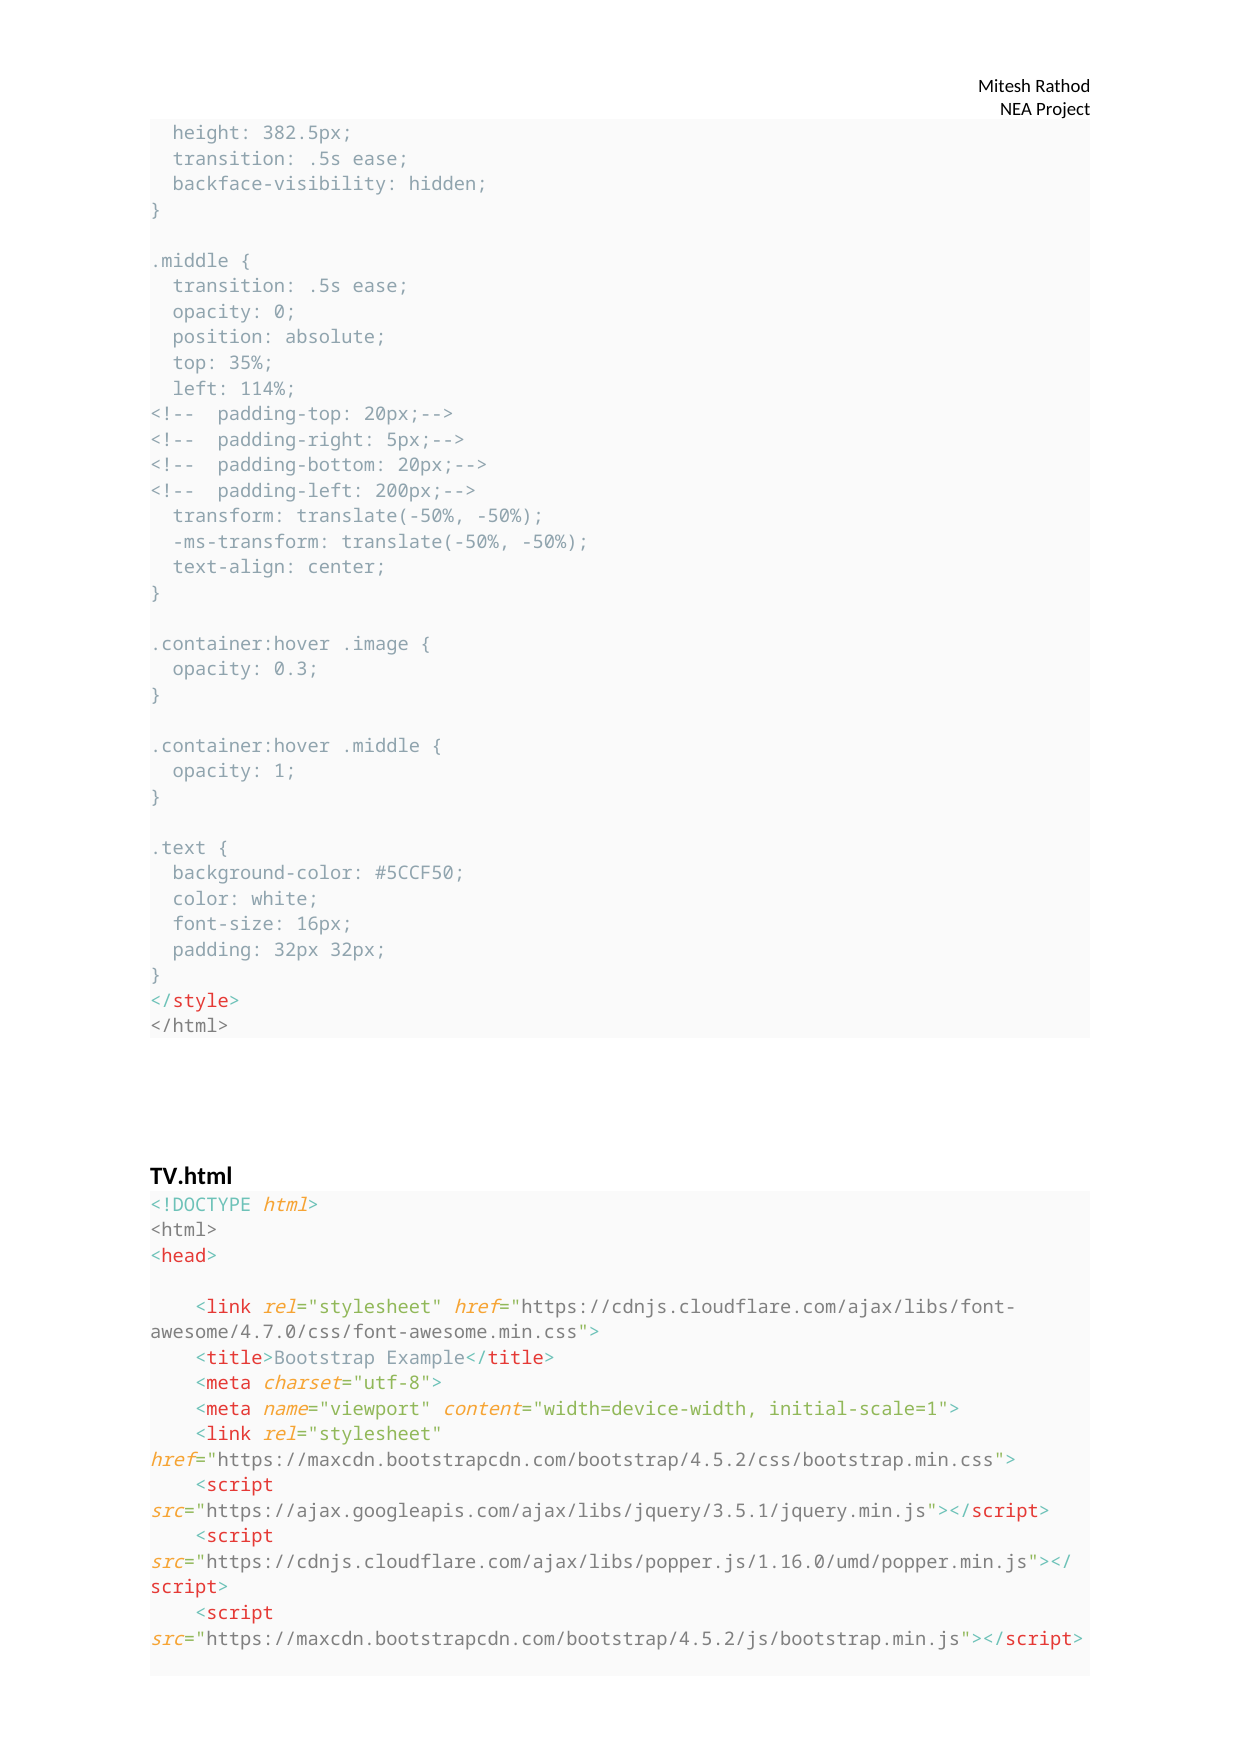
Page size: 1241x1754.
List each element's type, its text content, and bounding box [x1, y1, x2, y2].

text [150, 119, 1090, 1038]
text TV.html [150, 1160, 1090, 1191]
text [150, 1191, 1090, 1676]
